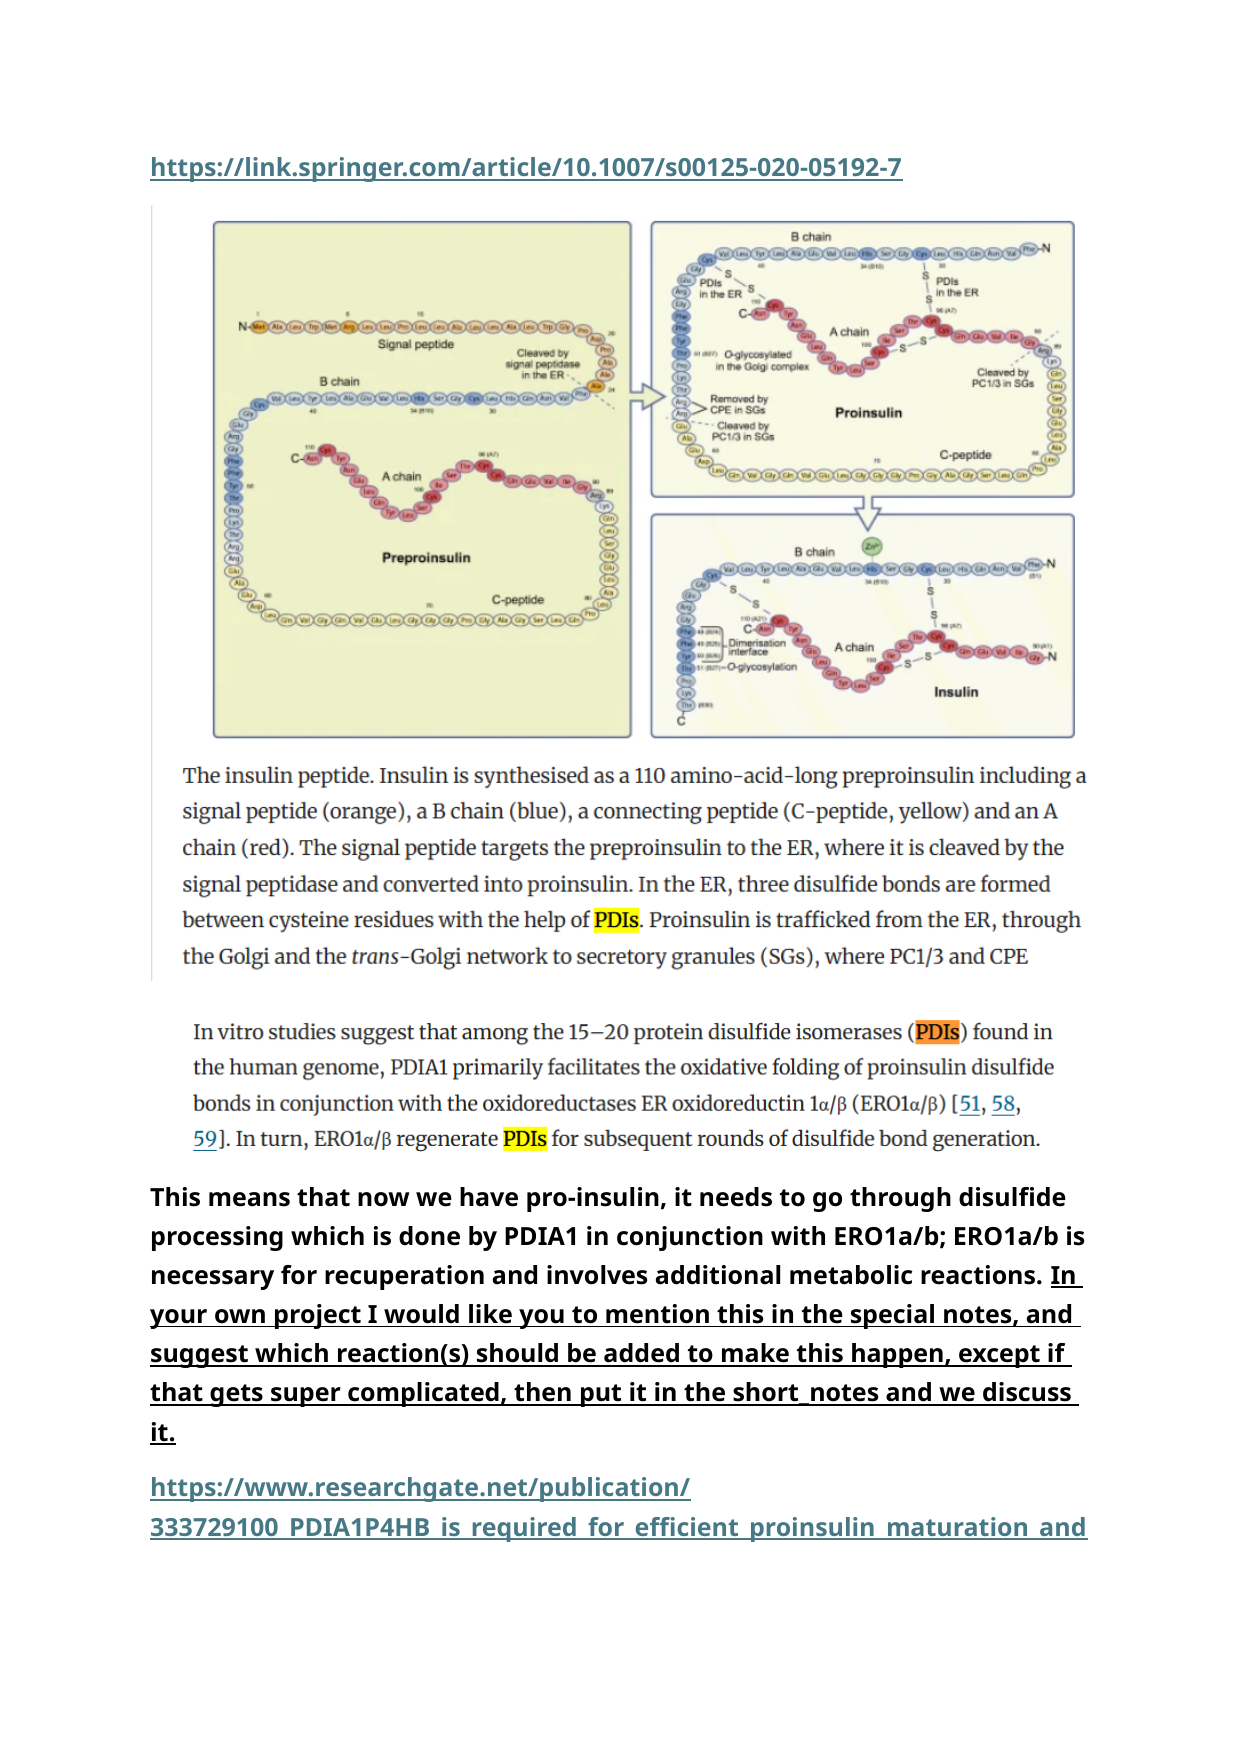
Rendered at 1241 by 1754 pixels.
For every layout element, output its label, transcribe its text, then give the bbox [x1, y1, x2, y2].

picture [150, 205, 1091, 981]
text https://link.springer.com/article/10.1007/s00125-020-05192-7 [150, 150, 1090, 184]
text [150, 1470, 1090, 1543]
text This means that now we have pro-insulin, it needs to go through disulfide processing which is done by PDIA1 in conjunction with ERO1a/b; ERO1a/b is necessary for recuperation and involves additional metabolic reactions. In your own project I would like you to mention this in the special notes, and suggest which reaction(s) should be added to make this happen, except if that gets super complicated, then put it in the short_notes and we discuss it. [150, 1179, 1090, 1448]
picture [150, 1002, 1091, 1158]
